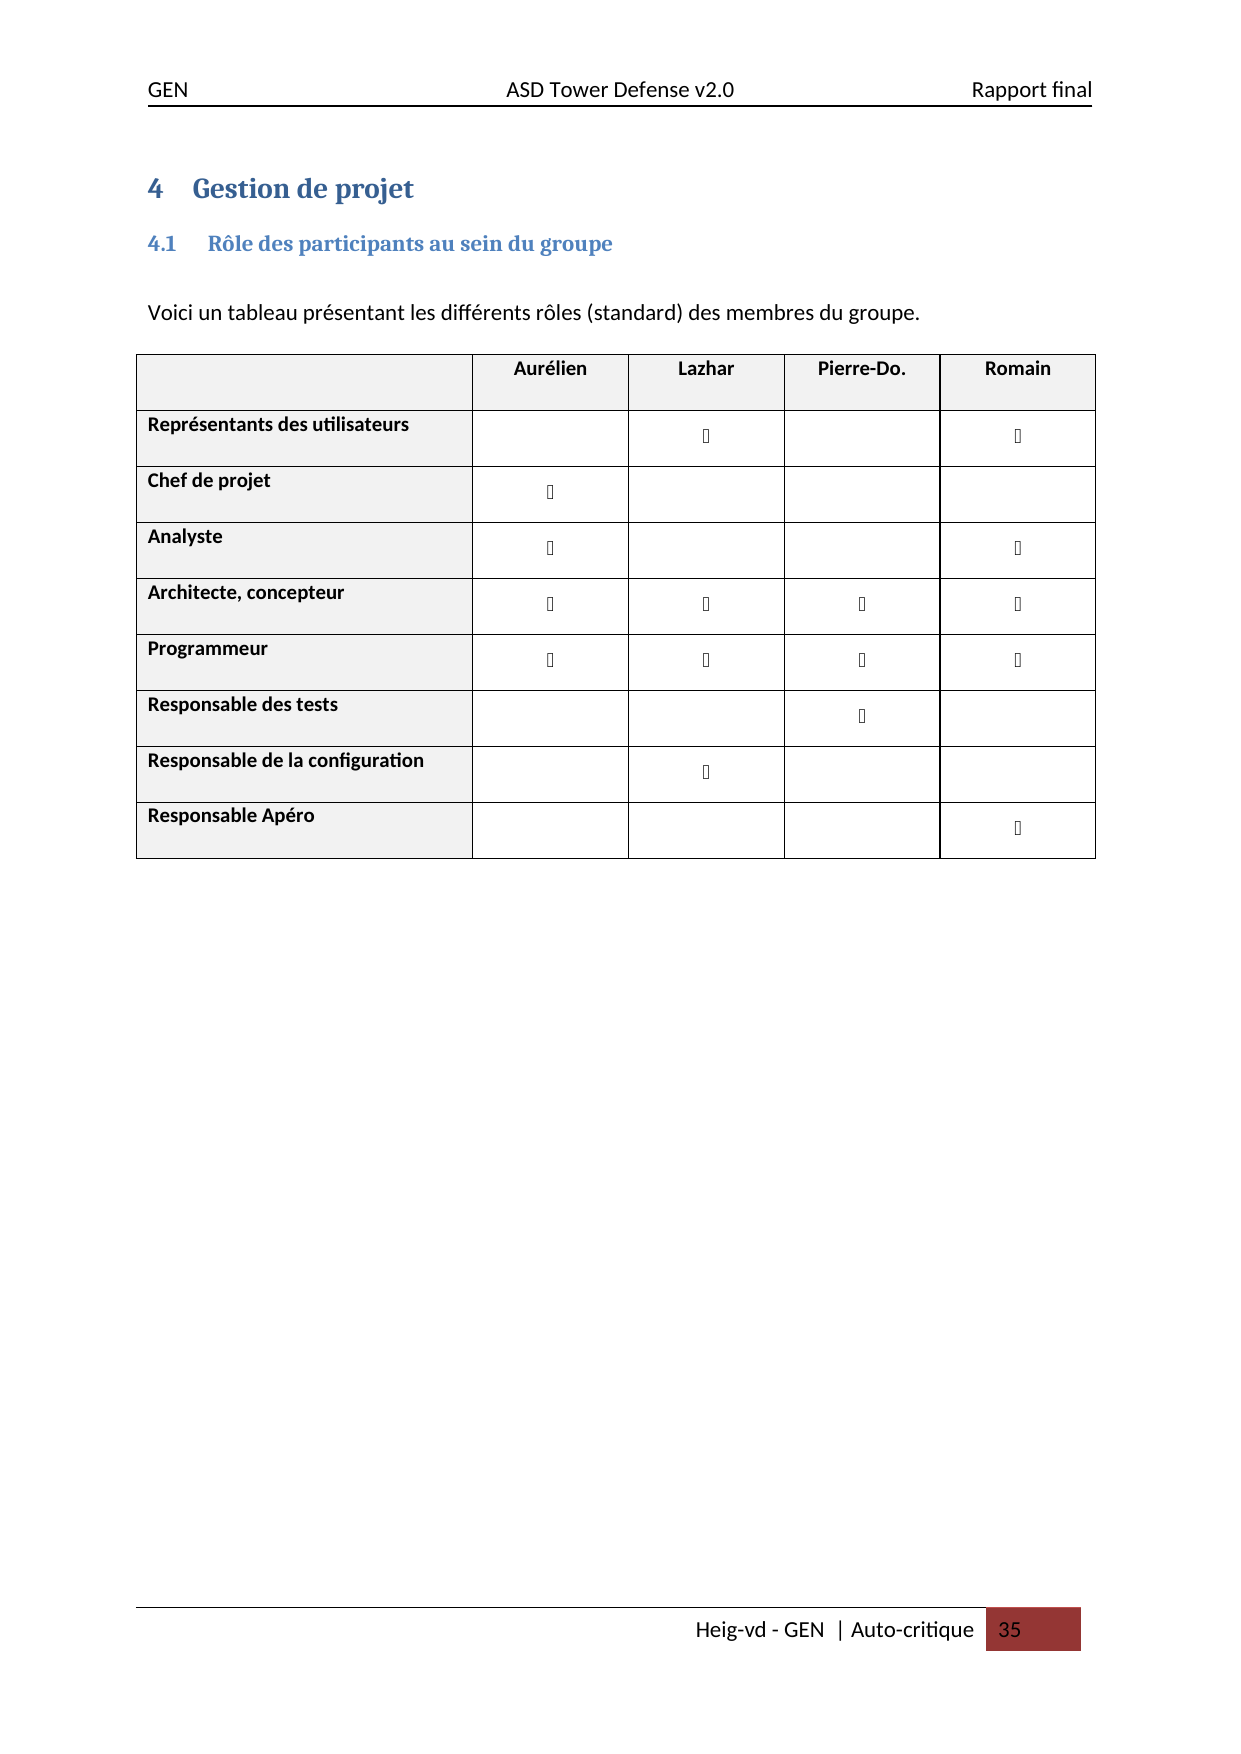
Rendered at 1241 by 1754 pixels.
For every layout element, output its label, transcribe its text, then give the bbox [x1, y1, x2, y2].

table_cell [629, 467, 784, 522]
table_cell [473, 411, 628, 466]
table_cell [941, 803, 1095, 858]
table_cell [629, 635, 784, 690]
table_cell [785, 467, 939, 522]
table_cell [941, 691, 1095, 746]
table_cell [629, 523, 784, 578]
table_cell [785, 691, 939, 746]
table_cell [473, 747, 628, 802]
table_cell [473, 523, 628, 578]
table_cell [473, 803, 628, 858]
table_cell [785, 747, 939, 802]
table_cell [785, 803, 939, 858]
table_header [137, 355, 472, 410]
table_cell [473, 635, 628, 690]
table_cell Chef de projet [137, 467, 472, 522]
table_cell [629, 411, 784, 466]
subtitle Gestion de projet [148, 173, 1092, 206]
table_cell Analyste [137, 523, 472, 578]
table_cell Responsable Apéro [137, 803, 472, 858]
table_header Romain [941, 355, 1095, 410]
table_cell [473, 691, 628, 746]
table_cell Responsable des tests [137, 691, 472, 746]
table_cell [629, 803, 784, 858]
table_cell [941, 747, 1095, 802]
table_cell [629, 579, 784, 634]
table_cell Responsable de la configuration [137, 747, 472, 802]
table_cell [785, 579, 939, 634]
table_cell [941, 523, 1095, 578]
table_cell [941, 635, 1095, 690]
table_cell Architecte, concepteur [137, 579, 472, 634]
table_cell [941, 579, 1095, 634]
table_cell [785, 635, 939, 690]
subtitle Rôle des participants au sein du groupe [148, 231, 1092, 258]
table_cell [629, 691, 784, 746]
table_cell [785, 411, 939, 466]
text Voici un tableau présentant les différents rôles (standard) des membres du groupe. [148, 298, 1092, 326]
table_header Pierre-Do. [785, 355, 939, 410]
table_cell Programmeur [137, 635, 472, 690]
table_cell Représentants des utilisateurs [137, 411, 472, 466]
table_cell [785, 523, 939, 578]
table_cell [941, 467, 1095, 522]
table_cell [941, 411, 1095, 466]
table_header Lazhar [629, 355, 784, 410]
table_cell [473, 579, 628, 634]
table_header Aurélien [473, 355, 628, 410]
table_cell [629, 747, 784, 802]
table_cell [473, 467, 628, 522]
